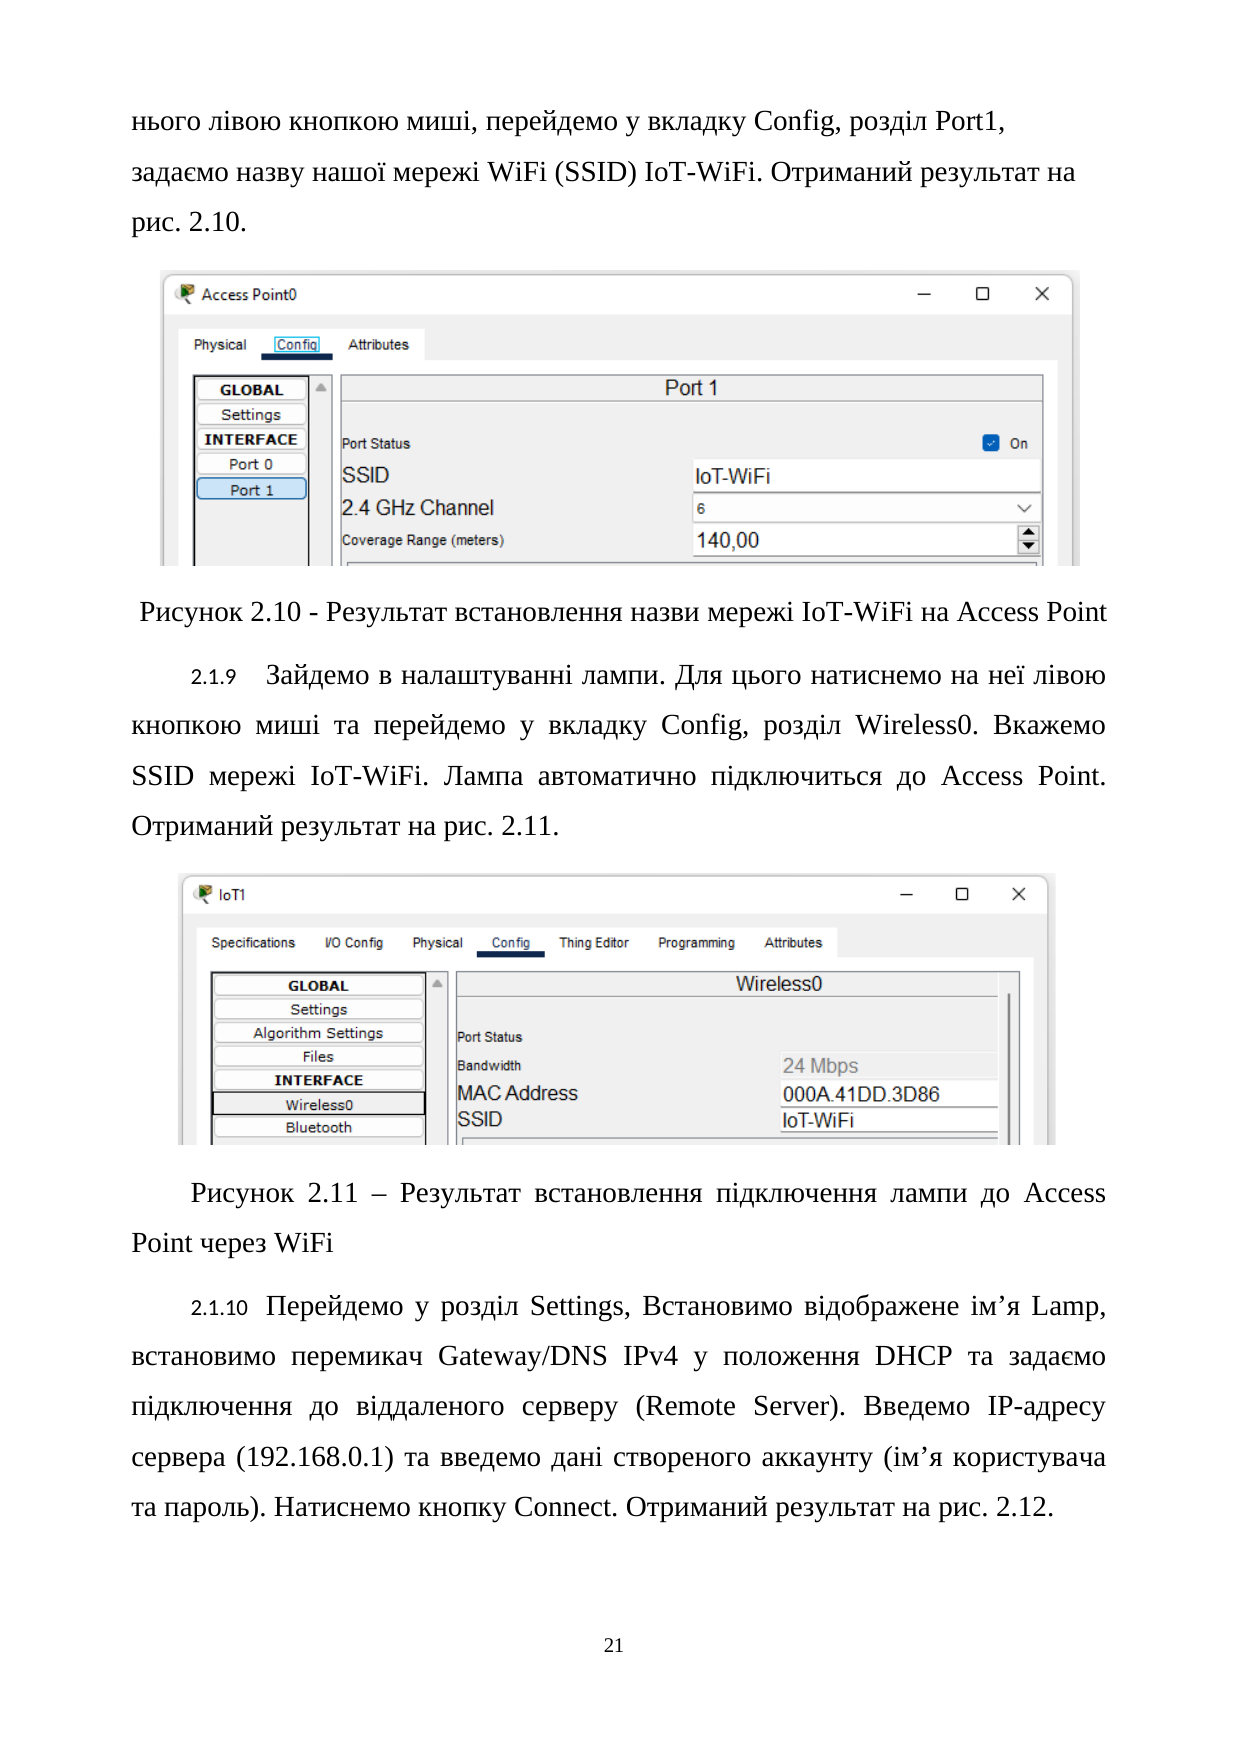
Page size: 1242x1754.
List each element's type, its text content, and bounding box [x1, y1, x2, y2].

text нього лівою кнопкою миші, перейдемо у вкладку Config, розділ Port1, задаємо назву нашої мережі WiFi (SSID) IoT-WiFi. Отриманий результат на рис. 2.10. [131, 103, 1106, 237]
text Рисунок 2.11 – Результат встановлення підключення лампи до Access Point через WiFi [131, 1175, 1107, 1259]
picture [177, 873, 1056, 1145]
picture [159, 270, 1080, 566]
list Перейдемо у розділ Settings, Встановимо відображене ім’я Lamp, встановимо перемикач Gateway/DNS IPv4 у положення DHCP та задаємо підключення до віддаленого серверу (Remote Server). Введемо IP-адресу сервера (192.168.0.1) та введемо дані створеного аккаунту (ім’я користувача та пароль). Натиснемо кнопку Connect. Отриманий результат на рис. 2.12. [131, 1288, 1107, 1523]
text Рисунок 2.10 - Результат встановлення назви мережі IoT-WiFi на Access Point [139, 594, 1242, 628]
list Зайдемо в налаштуванні лампи. Для цього натиснемо на неї лівою кнопкою миші та перейдемо у вкладку Config, розділ Wireless0. Вкажемо SSID мережі IoT-WiFi. Лампа автоматично підключиться до Access Point. Отриманий результат на рис. 2.11. [131, 657, 1107, 842]
